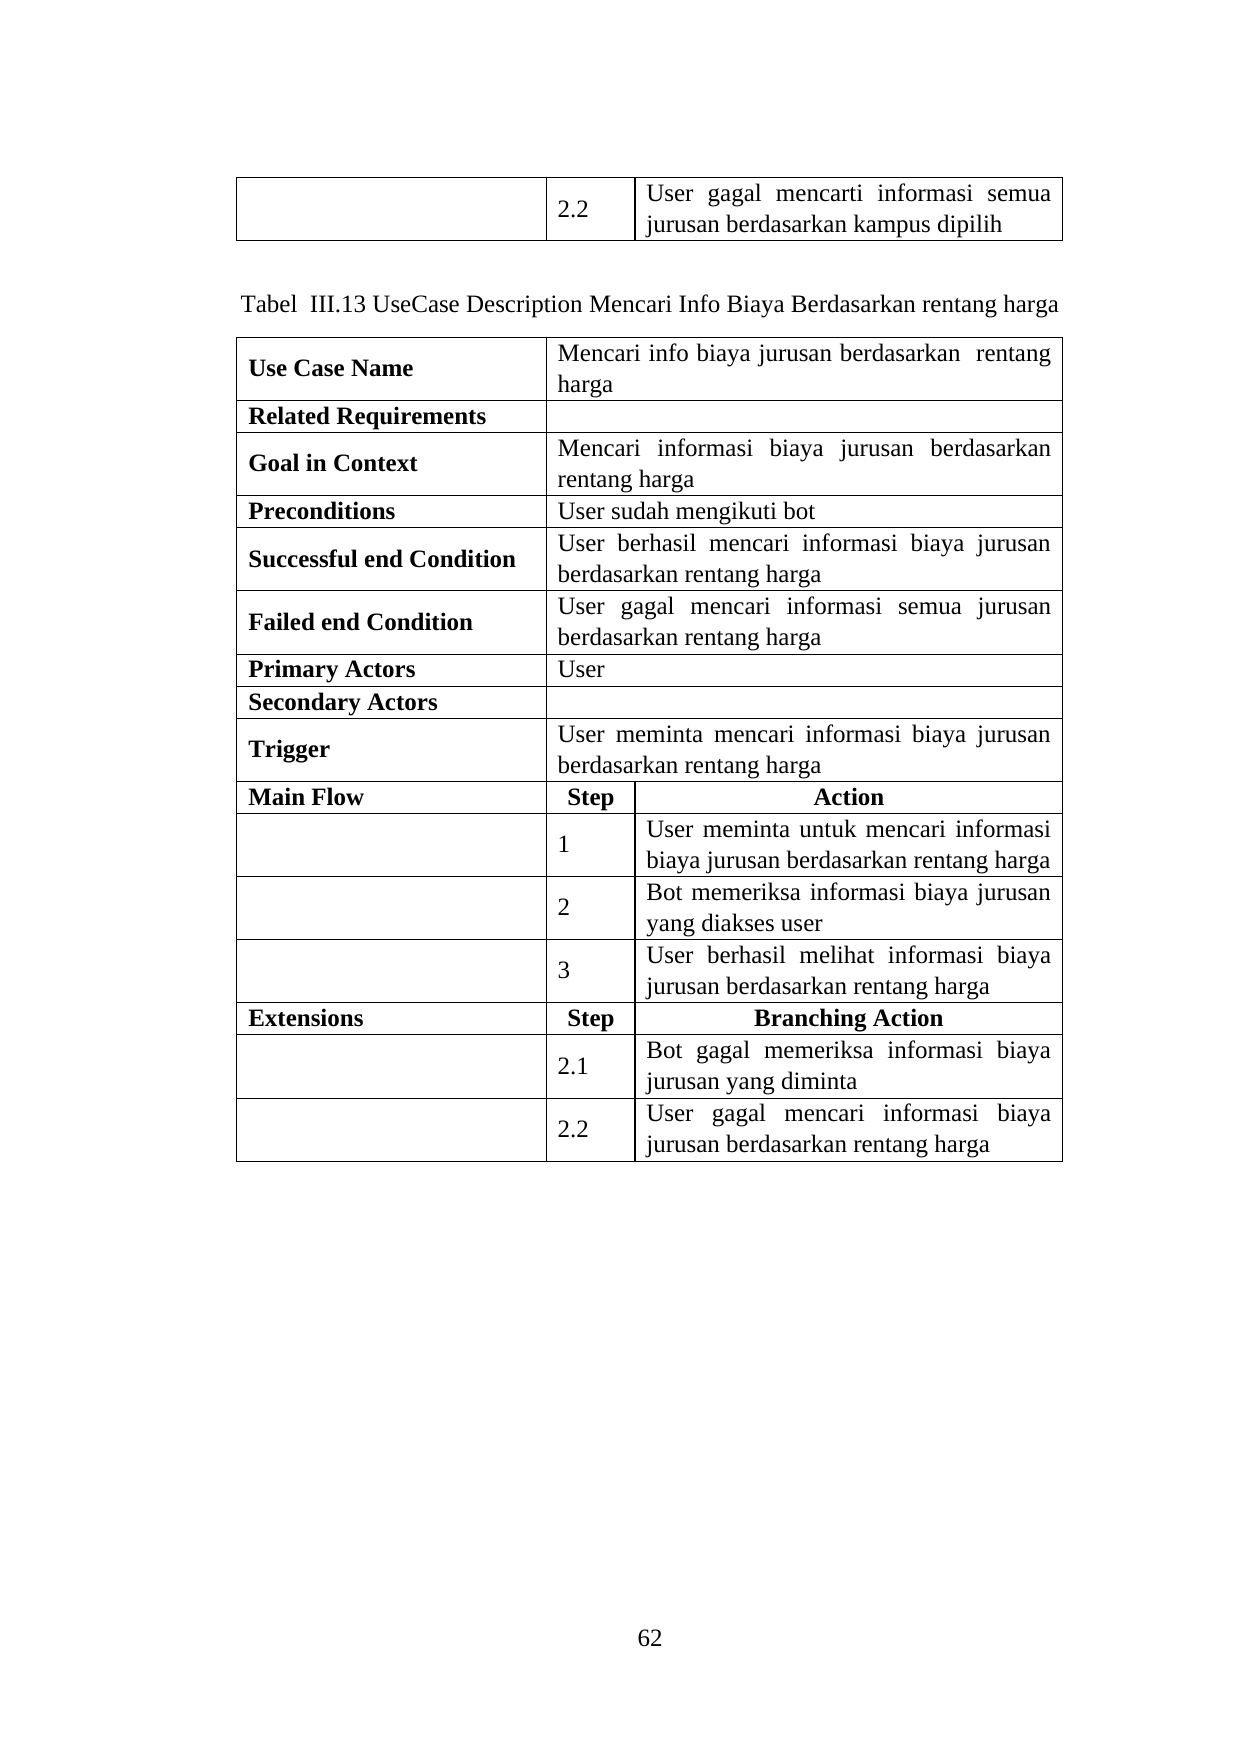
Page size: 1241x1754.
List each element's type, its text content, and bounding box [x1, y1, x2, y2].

table_cell User meminta mencari informasi biaya jurusan berdasarkan rentang harga [547, 719, 1062, 781]
table_cell [237, 814, 546, 876]
table_cell [237, 1099, 546, 1161]
text Tabel III.13 UseCase Description Mencari Info Biaya Berdasarkan rentang harga [236, 289, 1063, 318]
table_cell Mencari informasi biaya jurusan berdasarkan rentang harga [547, 433, 1062, 495]
table_cell User gagal mencari informasi semua jurusan berdasarkan rentang harga [547, 591, 1062, 653]
table_cell User berhasil mencari informasi biaya jurusan berdasarkan rentang harga [547, 528, 1062, 590]
table_cell Step [547, 782, 634, 813]
table_cell [237, 940, 546, 1002]
table_cell 2.1 [547, 1035, 634, 1097]
table_cell Bot memeriksa informasi biaya jurusan yang diakses user [636, 877, 1062, 939]
table_cell User berhasil melihat informasi biaya jurusan berdasarkan rentang harga [636, 940, 1062, 1002]
table_cell Secondary Actors [237, 687, 546, 718]
table_cell Trigger [237, 719, 546, 781]
table_cell [237, 1035, 546, 1097]
table_cell [547, 687, 1062, 718]
table_cell 3 [547, 940, 634, 1002]
table_cell Failed end Condition [237, 591, 546, 653]
table_cell Preconditions [237, 496, 546, 527]
table_cell Bot gagal memeriksa informasi biaya jurusan yang diminta [636, 1035, 1062, 1097]
table_cell 1 [547, 814, 634, 876]
table_cell Primary Actors [237, 655, 546, 686]
table_cell [237, 877, 546, 939]
table_cell User gagal mencari informasi biaya jurusan berdasarkan rentang harga [636, 1099, 1062, 1161]
table_cell User sudah mengikuti bot [547, 496, 1062, 527]
table_cell Action [636, 782, 1062, 813]
table_cell Branching Action [636, 1003, 1062, 1034]
table_header Mencari info biaya jurusan berdasarkan rentang harga [547, 338, 1062, 400]
table_cell Successful end Condition [237, 528, 546, 590]
table_cell Step [547, 1003, 634, 1034]
table_cell [547, 401, 1062, 432]
table_cell Related Requirements [237, 401, 546, 432]
table_cell [237, 178, 546, 240]
table_cell Main Flow [237, 782, 546, 813]
table_header Use Case Name [237, 338, 546, 400]
table_cell User gagal mencarti informasi semua jurusan berdasarkan kampus dipilih [636, 178, 1062, 240]
table_cell Extensions [237, 1003, 546, 1034]
table_cell 2.2 [547, 1099, 634, 1161]
table_cell User [547, 655, 1062, 686]
table_cell User meminta untuk mencari informasi biaya jurusan berdasarkan rentang harga [636, 814, 1062, 876]
table_cell Goal in Context [237, 433, 546, 495]
table_cell 2.2 [547, 178, 634, 240]
table_cell 2 [547, 877, 634, 939]
